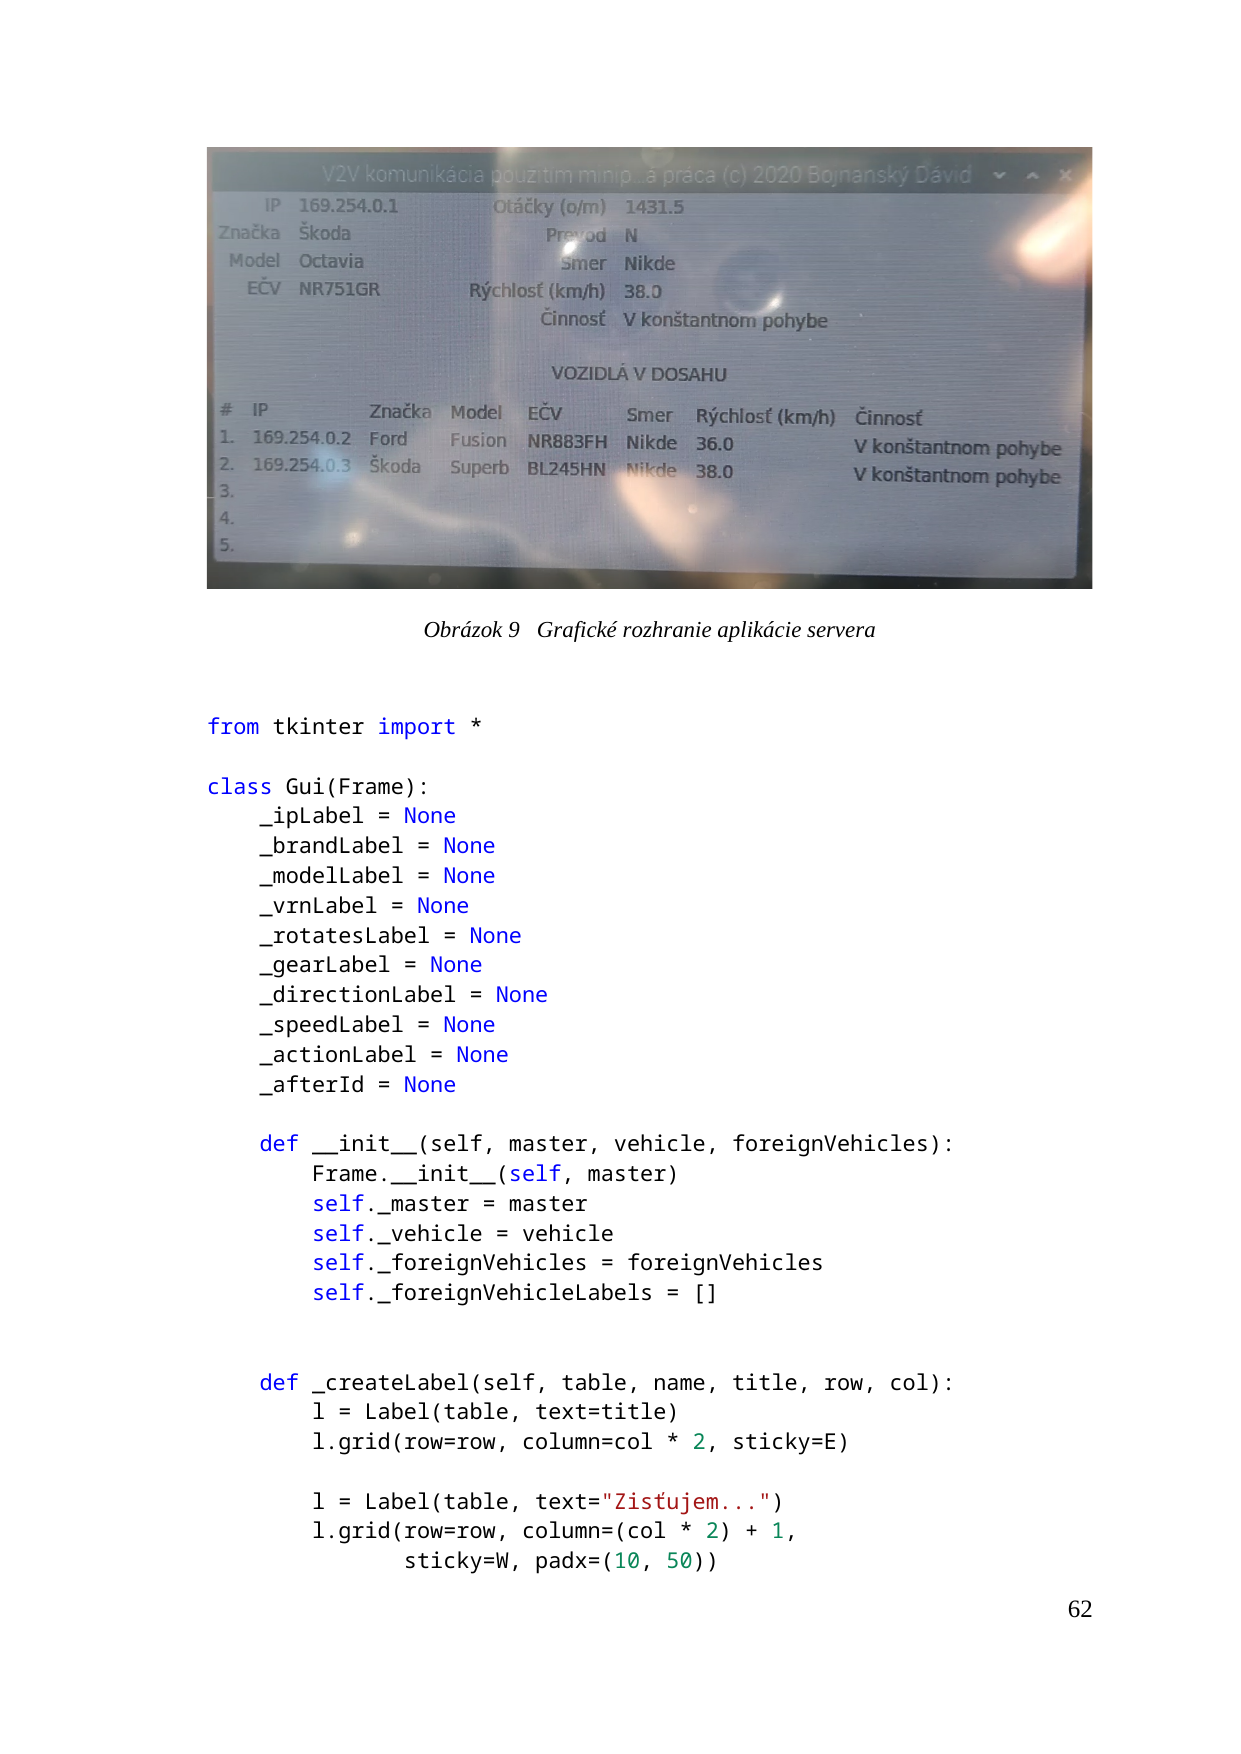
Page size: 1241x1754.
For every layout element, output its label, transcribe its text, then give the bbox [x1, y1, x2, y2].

text _directionLabel = None [207, 979, 1092, 1009]
text self._foreignVehicles = foreignVehicles [207, 1247, 1092, 1277]
text _brandLabel = None [207, 830, 1092, 860]
text l.grid(row=row, column=col * 2, sticky=E) [207, 1426, 1092, 1456]
text def __init__(self, master, vehicle, foreignVehicles): [207, 1128, 1092, 1158]
text self._master = master [207, 1188, 1092, 1217]
text _speedLabel = None [207, 1009, 1092, 1039]
picture [206, 147, 1093, 589]
text _vrnLabel = None [207, 890, 1092, 919]
text _rotatesLabel = None [207, 919, 1092, 949]
text self._foreignVehicleLabels = [] [207, 1277, 1092, 1307]
text _modelLabel = None [207, 860, 1092, 890]
text Frame.__init__(self, master) [207, 1158, 1092, 1188]
text l = Label(table, text=title) [207, 1396, 1092, 1426]
text _actionLabel = None [207, 1039, 1092, 1068]
text l = Label(table, text="Zisťujem...") [207, 1486, 1092, 1515]
text _afterId = None [207, 1068, 1092, 1098]
text def _createLabel(self, table, name, title, row, col): [207, 1366, 1092, 1396]
text _gearLabel = None [207, 949, 1092, 979]
text from tkinter import * [207, 711, 1092, 741]
text sticky=W, padx=(10, 50)) [207, 1545, 1092, 1575]
text self._vehicle = vehicle [207, 1217, 1092, 1247]
text _ipLabel = None [207, 800, 1092, 830]
text class Gui(Frame): [207, 771, 1092, 800]
text l.grid(row=row, column=(col * 2) + 1, [207, 1515, 1092, 1545]
